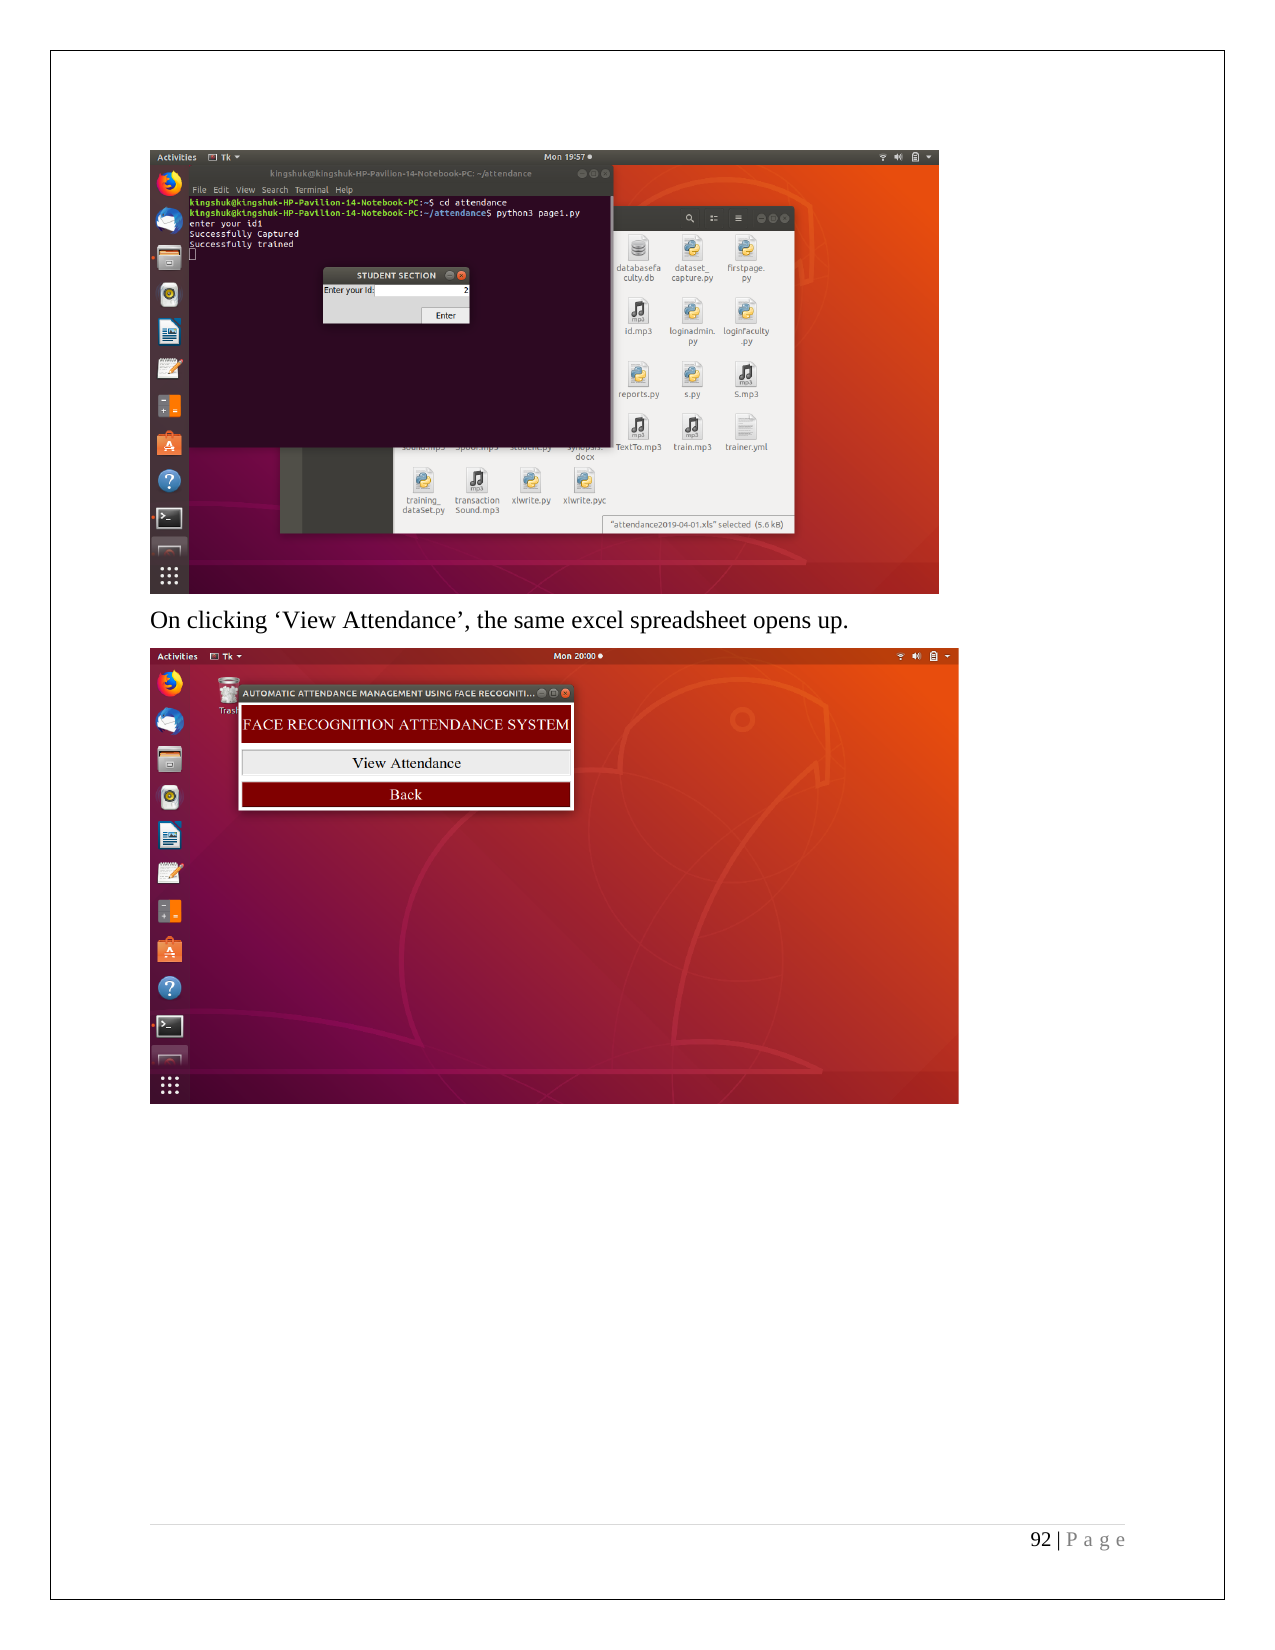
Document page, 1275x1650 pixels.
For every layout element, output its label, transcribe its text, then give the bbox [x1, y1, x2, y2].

picture [150, 150, 939, 594]
picture [150, 648, 959, 1104]
text On clicking ‘View Attendance’, the same excel spreadsheet opens up. [150, 606, 1125, 634]
